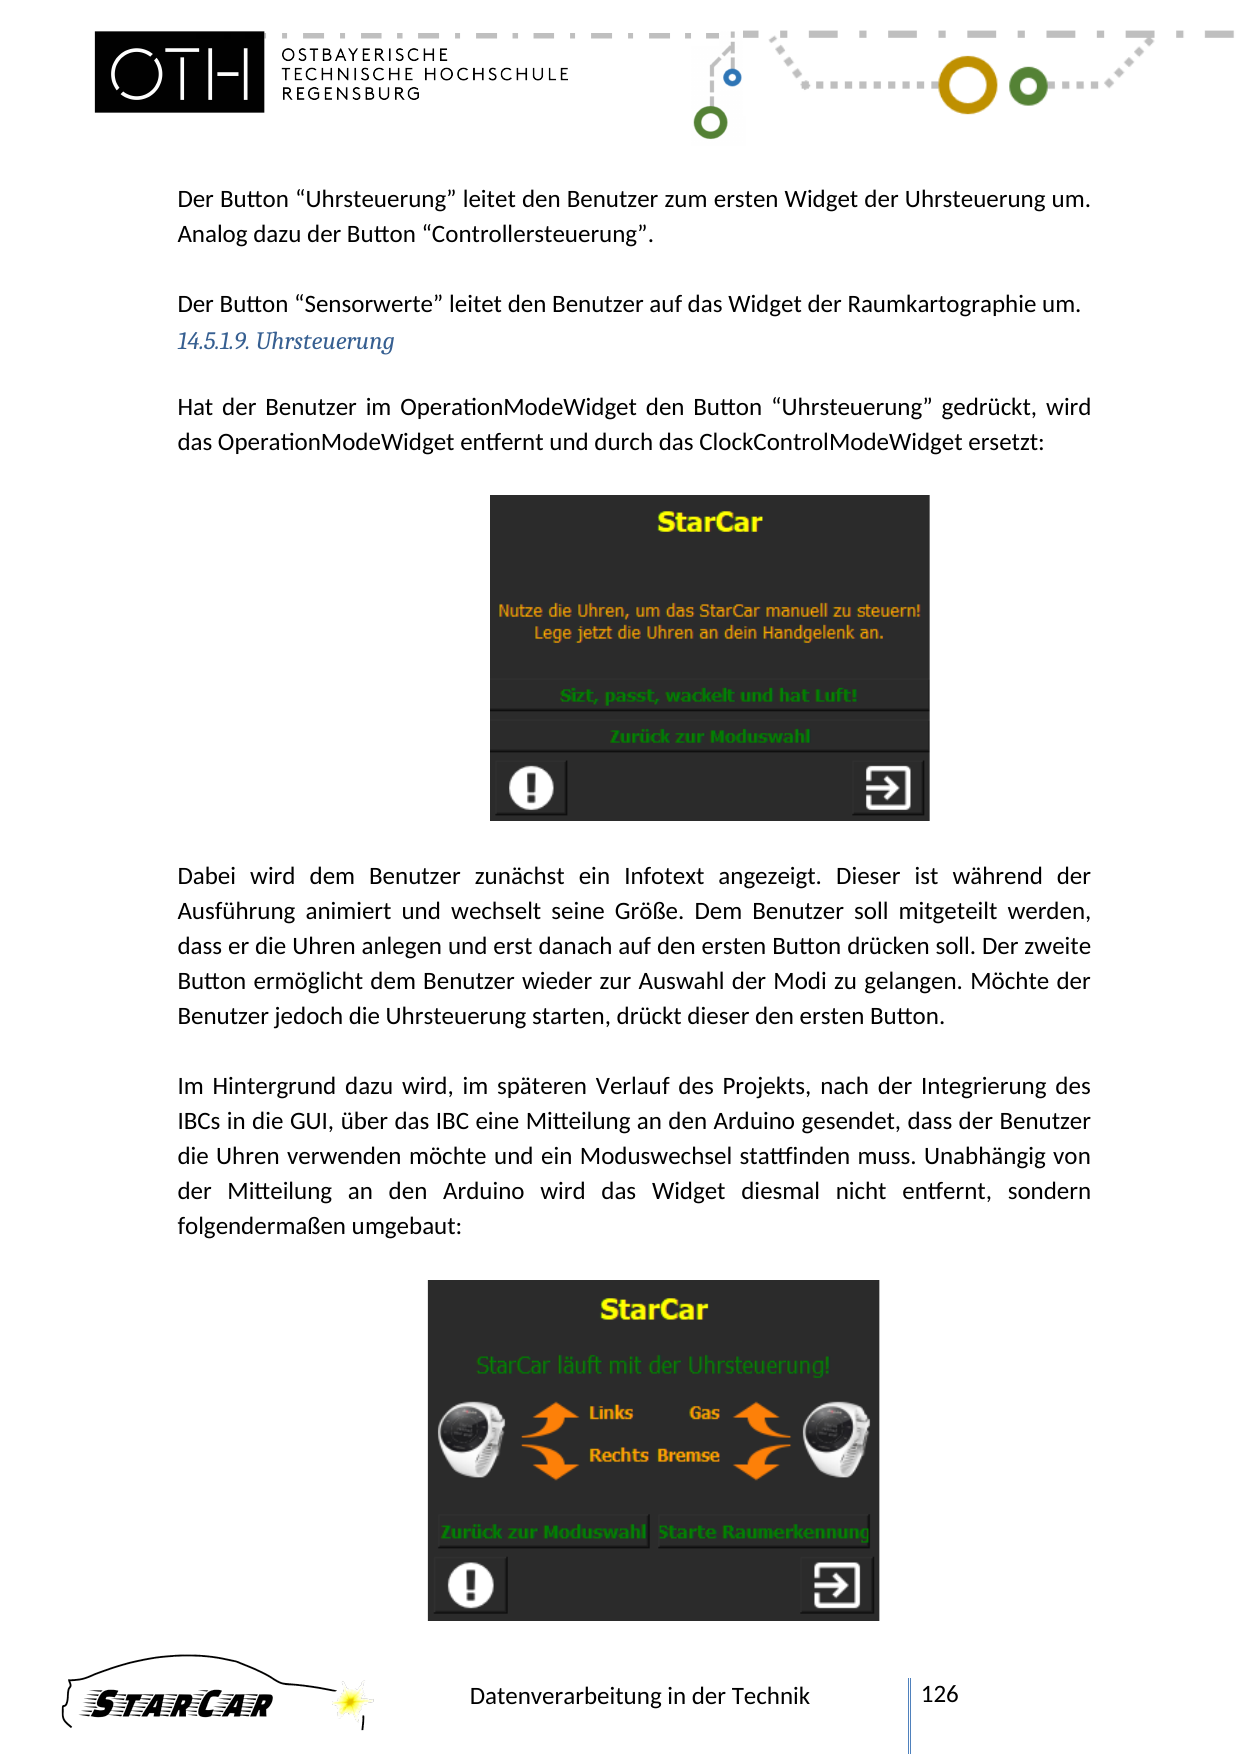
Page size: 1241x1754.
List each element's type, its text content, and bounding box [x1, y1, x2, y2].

text Dabei wird dem Benutzer zunächst ein Infotext angezeigt. Dieser ist während der Ausführung animiert und wechselt seine Größe. Dem Benutzer soll mitgeteilt werden, dass er die Uhren anlegen und erst danach auf den ersten Button drücken soll. Der zweite Button ermöglicht dem Benutzer wieder zur Auswahl der Modi zu gelangen. Möchte der Benutzer jedoch die Uhrsteuerung starten, drückt dieser den ersten Button. [177, 861, 1092, 1031]
subtitle 14.5.1.9. Uhrsteuerung [177, 327, 1092, 356]
text Hat der Benutzer im OperationModeWidget den Button “Uhrsteuerung” gedrückt, wird das OperationModeWidget entfernt und durch das ClockControlModeWidget ersetzt: [177, 391, 1092, 456]
picture [54, 1651, 380, 1730]
text Im Hintergrund dazu wird, im späteren Verlauf des Projekts, nach der Integrierung des IBCs in die GUI, über das IBC eine Mitteilung an den Arduino gesendet, dass der Benutzer die Uhren verwenden möchte und ein Moduswechsel stattfinden muss. Unabhängig von der Mitteilung an den Arduino wird das Widget diesmal nicht entfernt, sondern folgendermaßen umgebaut: [177, 1071, 1092, 1241]
picture [427, 1280, 880, 1621]
picture [490, 495, 930, 821]
picture [94, 15, 1237, 145]
text Der Button “Sensorwerte” leitet den Benutzer auf das Widget der Raumkartographie um. [177, 288, 1092, 318]
text Der Button “Uhrsteuerung” leitet den Benutzer zum ersten Widget der Uhrsteuerung um. Analog dazu der Button “Controllersteuerung”. [177, 183, 1092, 248]
